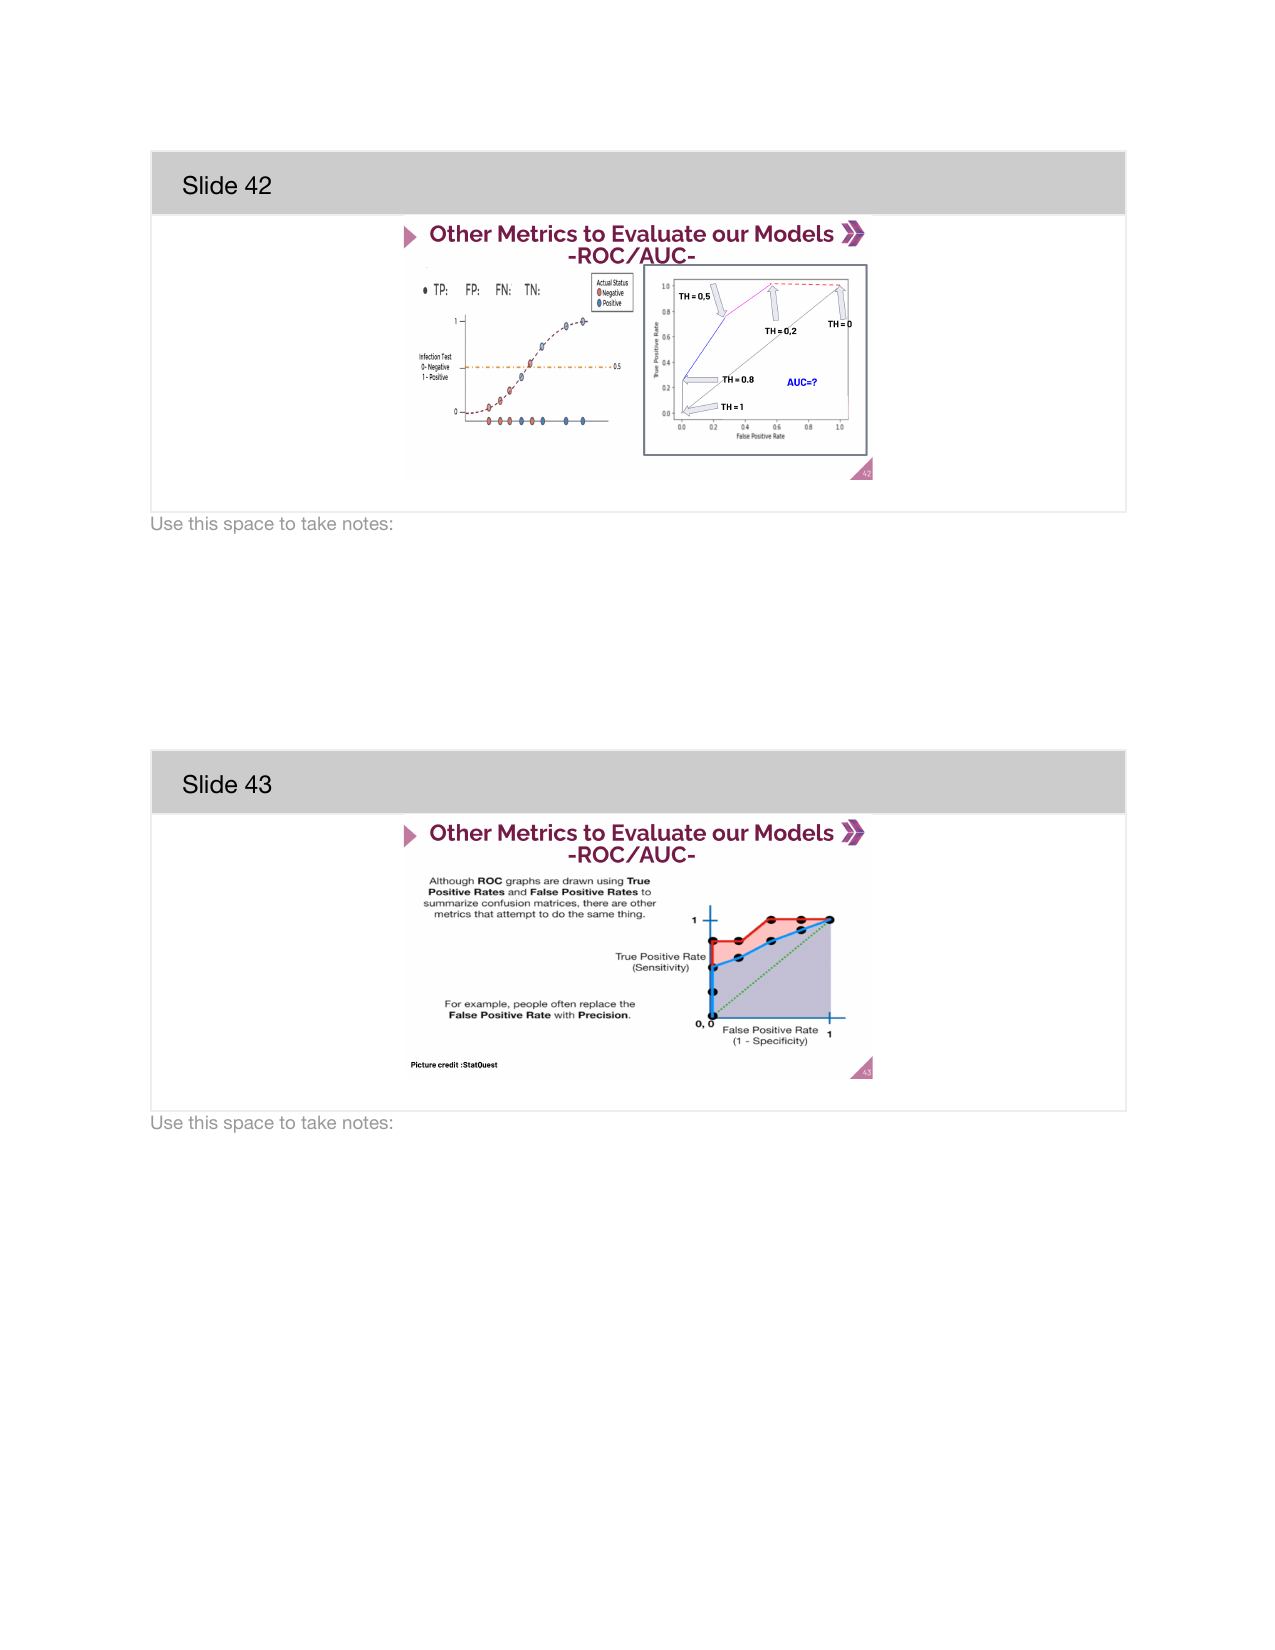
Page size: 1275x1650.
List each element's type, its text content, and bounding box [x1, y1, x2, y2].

table_cell [152, 216, 1125, 511]
picture [403, 814, 873, 1079]
table_header Slide 42 [152, 152, 1125, 214]
table_cell [152, 815, 1125, 1110]
table_header Slide 43 [152, 751, 1125, 813]
picture [403, 215, 873, 480]
text Use this space to take notes: [150, 513, 1125, 536]
text Use this space to take notes: [150, 1112, 1125, 1135]
